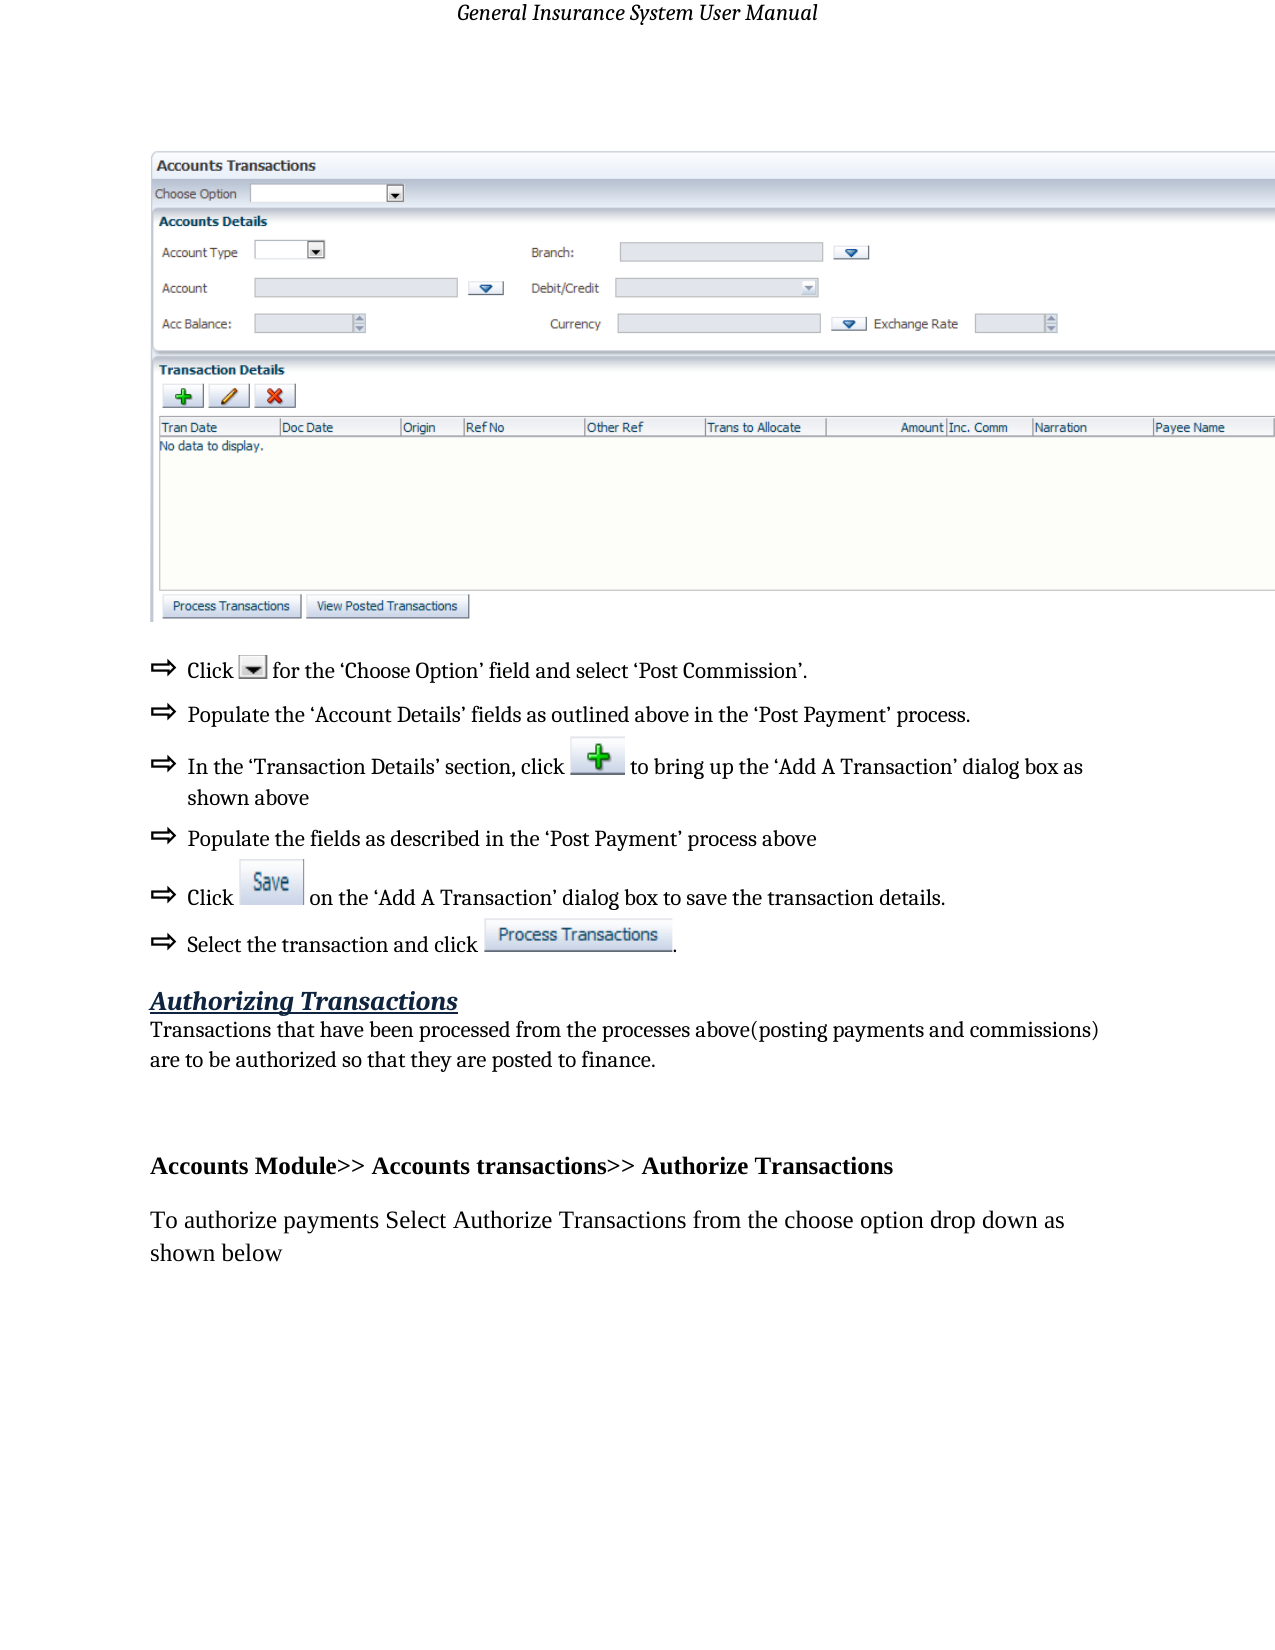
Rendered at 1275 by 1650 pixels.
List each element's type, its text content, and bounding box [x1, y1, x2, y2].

list In the ‘Transaction Details’ section, click to bring up the ‘Add A Transaction’ dialog box as shown above [150, 735, 1125, 812]
picture [483, 917, 673, 952]
text To authorize payments Select Authorize Transactions from the choose option drop down as shown below [150, 1205, 1125, 1267]
text Authorizing Transactions [150, 986, 1125, 1017]
text Transactions that have been processed from the processes above(posting payments and commissions) are to be authorized so that they are posted to finance. [150, 1017, 1125, 1073]
picture [570, 735, 625, 775]
list Populate the fields as described in the ‘Post Payment’ process above [150, 815, 1125, 854]
list Populate the ‘Account Details’ fields as outlined above in the ‘Post Payment’ process. [150, 691, 1125, 729]
picture [238, 859, 305, 905]
list Click for the ‘Choose Option’ field and select ‘Post Commission’. [150, 647, 1125, 685]
picture [150, 150, 1275, 622]
picture [238, 655, 268, 679]
text Accounts Module>> Accounts transactions>> Authorize Transactions [150, 1151, 1125, 1180]
list Click on the ‘Add A Transaction’ dialog box to save the transaction details. [150, 859, 1125, 912]
list Select the transaction and click . [150, 918, 1125, 959]
